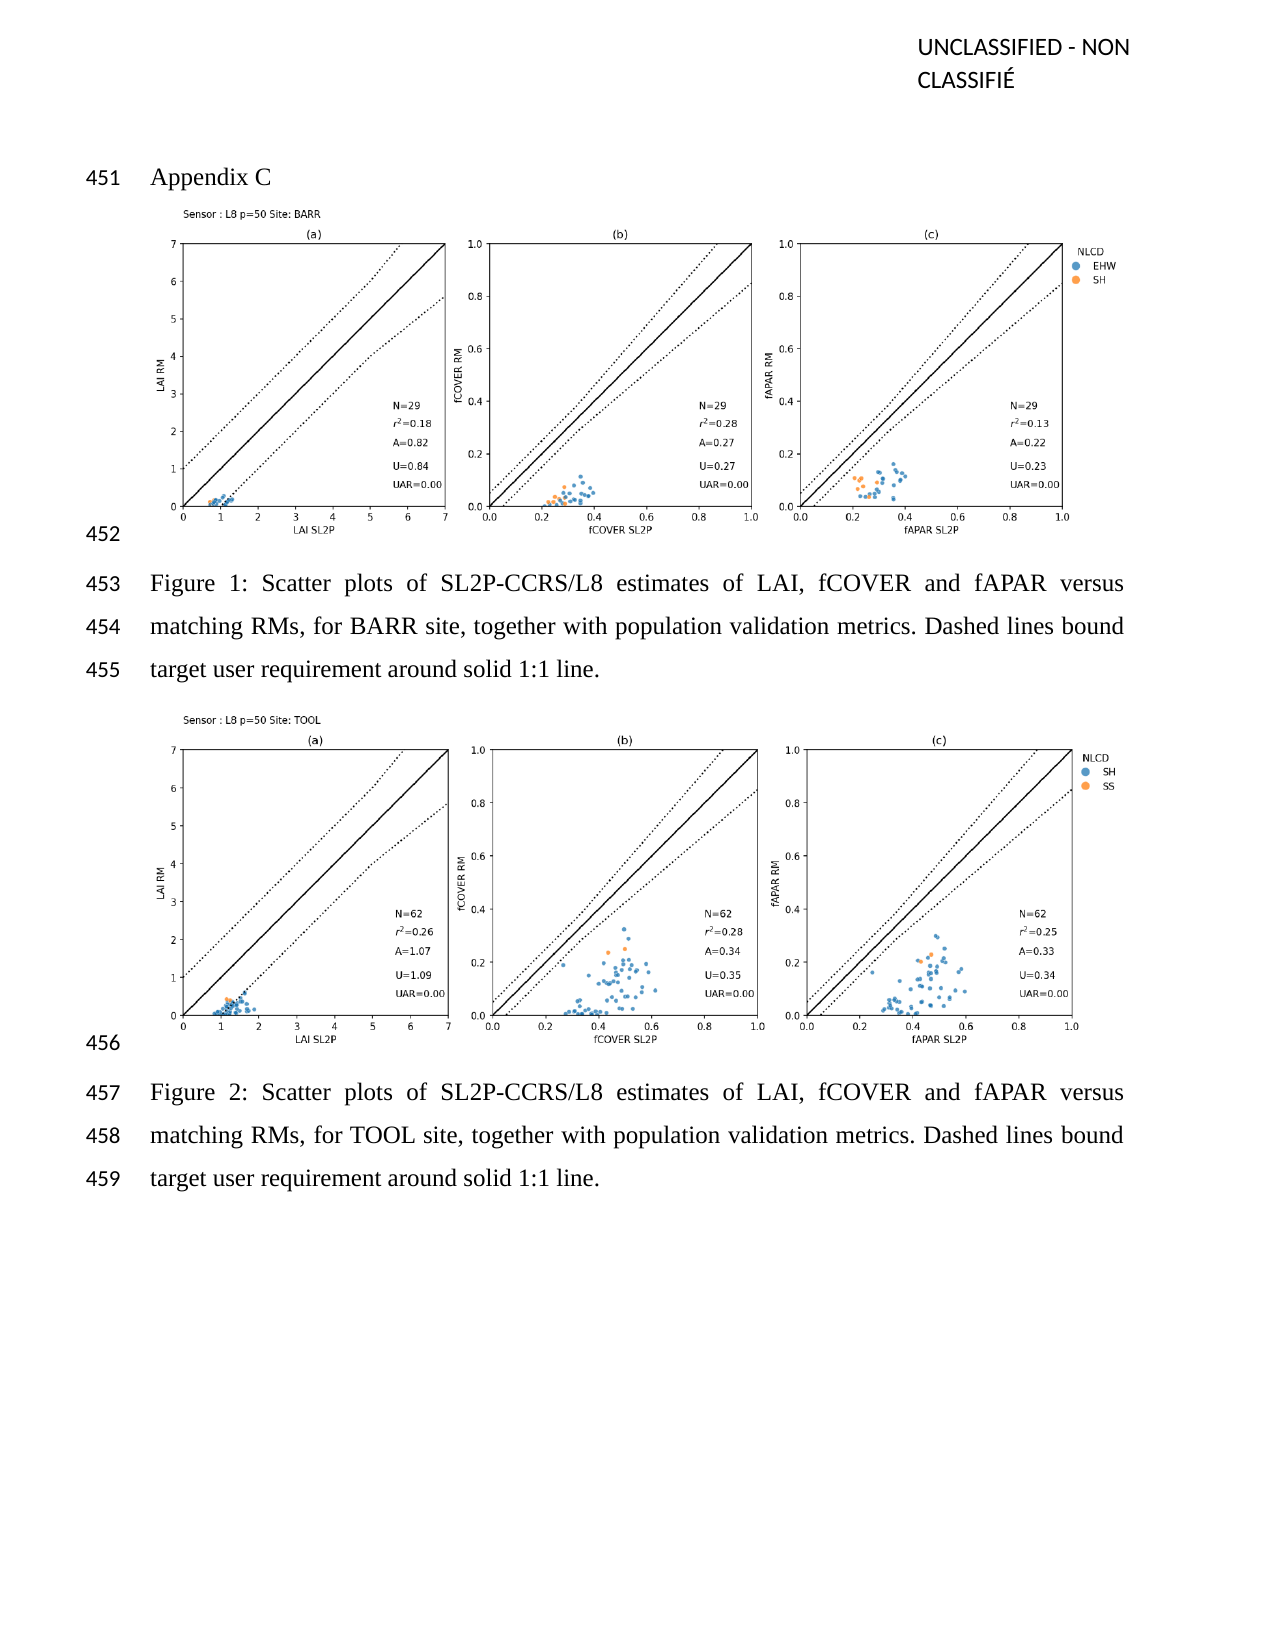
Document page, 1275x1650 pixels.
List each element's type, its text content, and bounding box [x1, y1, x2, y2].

picture [150, 203, 1125, 542]
text Appendix C [150, 162, 1125, 191]
text Figure 1: Scatter plots of SL2P-CCRS/L8 estimates of LAI, fCOVER and fAPAR versus matching RMs, for BARR site, together with population validation metrics. Dashed lines bound target user requirement around solid 1:1 line. [150, 568, 1125, 683]
text Figure 2: Scatter plots of SL2P-CCRS/L8 estimates of LAI, fCOVER and fAPAR versus matching RMs, for TOOL site, together with population validation metrics. Dashed lines bound target user requirement around solid 1:1 line. [150, 1077, 1125, 1192]
picture [150, 709, 1125, 1051]
